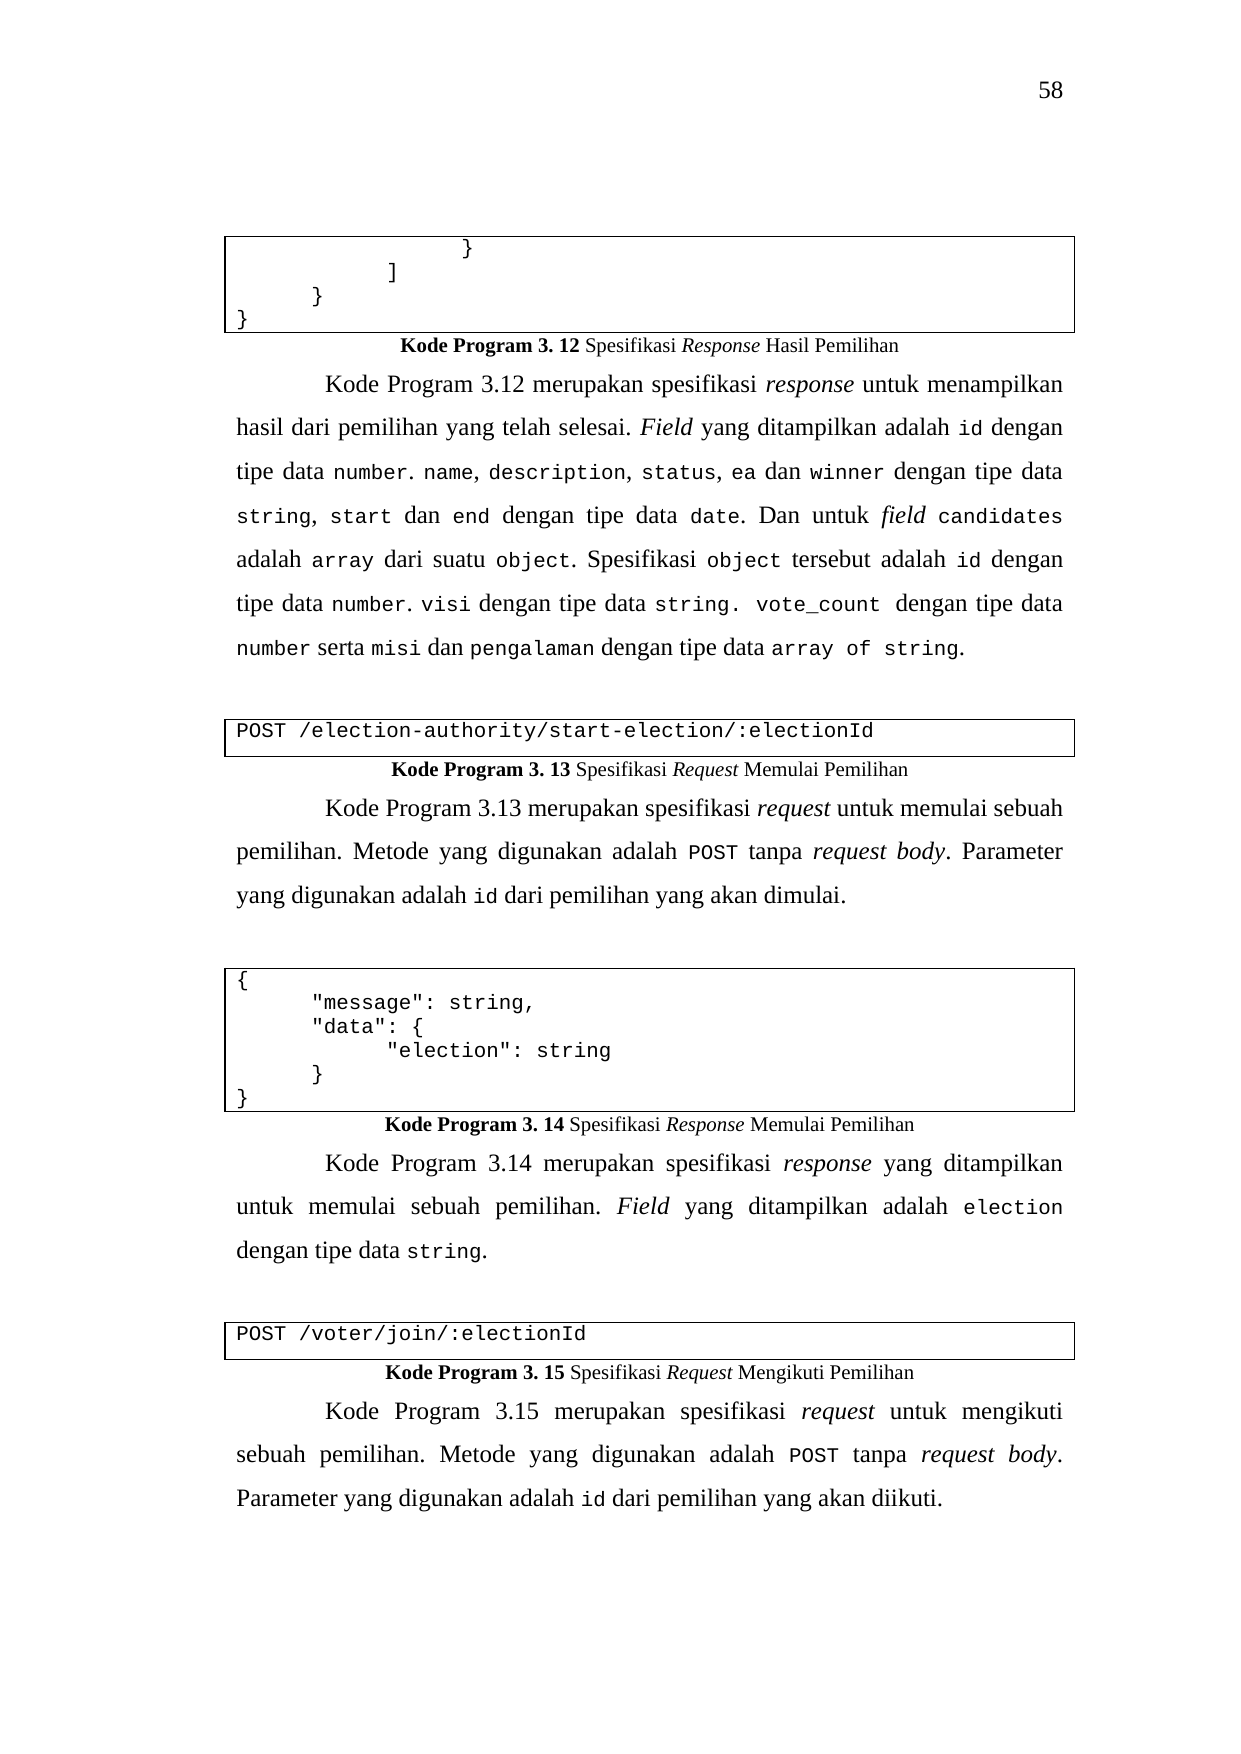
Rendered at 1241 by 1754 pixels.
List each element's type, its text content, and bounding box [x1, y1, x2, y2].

table_header POST /voter/join/:electionId [226, 1323, 1074, 1359]
text Kode Program 3. 13 Spesifikasi Request Memulai Pemilihan [236, 757, 1063, 781]
table_header { "message": string, "data": { "election": string } } [226, 969, 1074, 1111]
text Kode Program 3.12 merupakan spesifikasi response untuk menampilkan hasil dari pemilihan yang telah selesai. Field yang ditampilkan adalah id dengan tipe data number. name, description, status, ea dan winner dengan tipe data string, start dan end dengan tipe data date. Dan untuk field candidates adalah array dari suatu object. Spesifikasi object tersebut adalah id dengan tipe data number. visi dengan tipe data string. vote_count dengan tipe data number serta misi dan pengalaman dengan tipe data array of string. [236, 369, 1063, 661]
text Kode Program 3.15 merupakan spesifikasi request untuk mengikuti sebuah pemilihan. Metode yang digunakan adalah POST tanpa request body. Parameter yang digunakan adalah id dari pemilihan yang akan diikuti. [236, 1396, 1063, 1513]
text Kode Program 3. 12 Spesifikasi Response Hasil Pemilihan [236, 333, 1063, 357]
table_header POST /election-authority/start-election/:electionId [226, 720, 1074, 756]
text Kode Program 3.14 merupakan spesifikasi response yang ditampilkan untuk memulai sebuah pemilihan. Field yang ditampilkan adalah election dengan tipe data string. [236, 1148, 1063, 1264]
text Kode Program 3. 14 Spesifikasi Response Memulai Pemilihan [236, 1112, 1063, 1136]
text Kode Program 3. 15 Spesifikasi Request Mengikuti Pemilihan [236, 1360, 1063, 1384]
text Kode Program 3.13 merupakan spesifikasi request untuk memulai sebuah pemilihan. Metode yang digunakan adalah POST tanpa request body. Parameter yang digunakan adalah id dari pemilihan yang akan dimulai. [236, 793, 1063, 910]
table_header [226, 237, 1074, 332]
